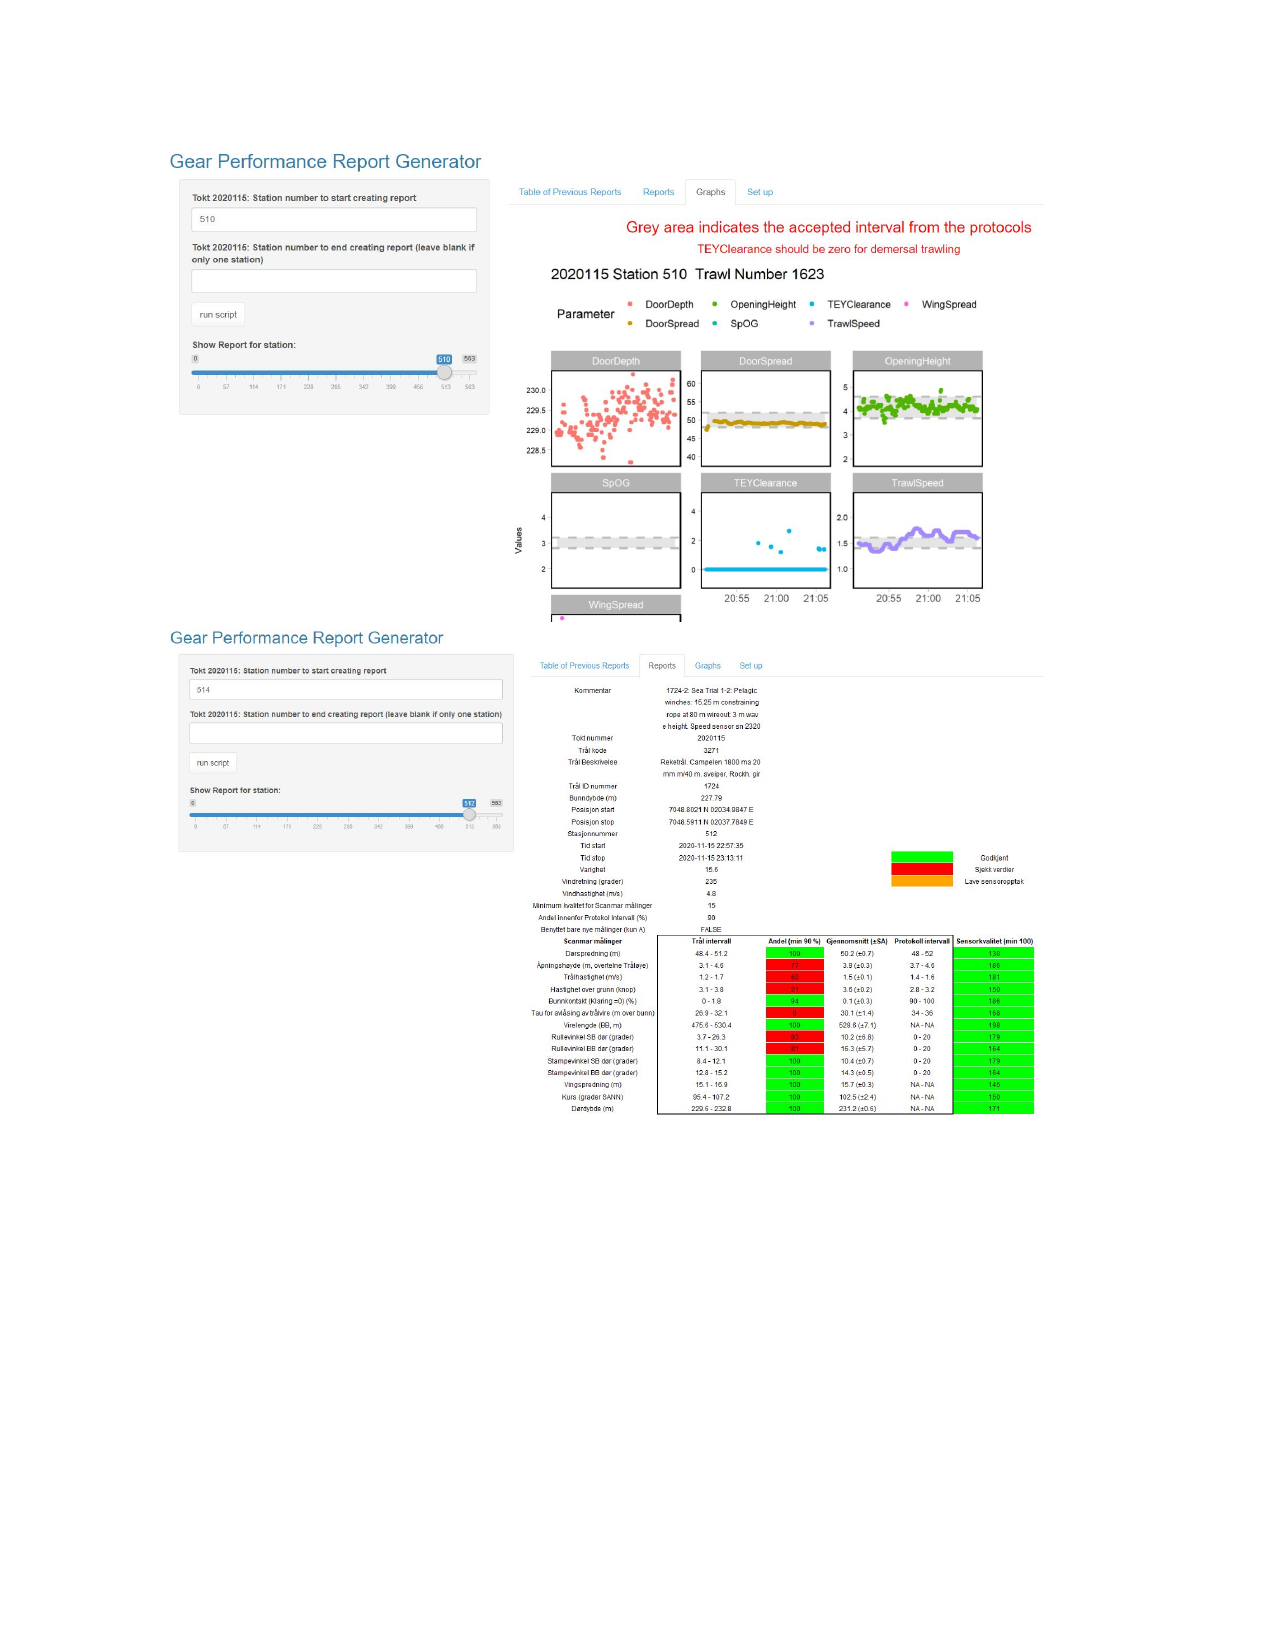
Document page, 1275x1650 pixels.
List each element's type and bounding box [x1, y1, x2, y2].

picture [168, 150, 1044, 1122]
